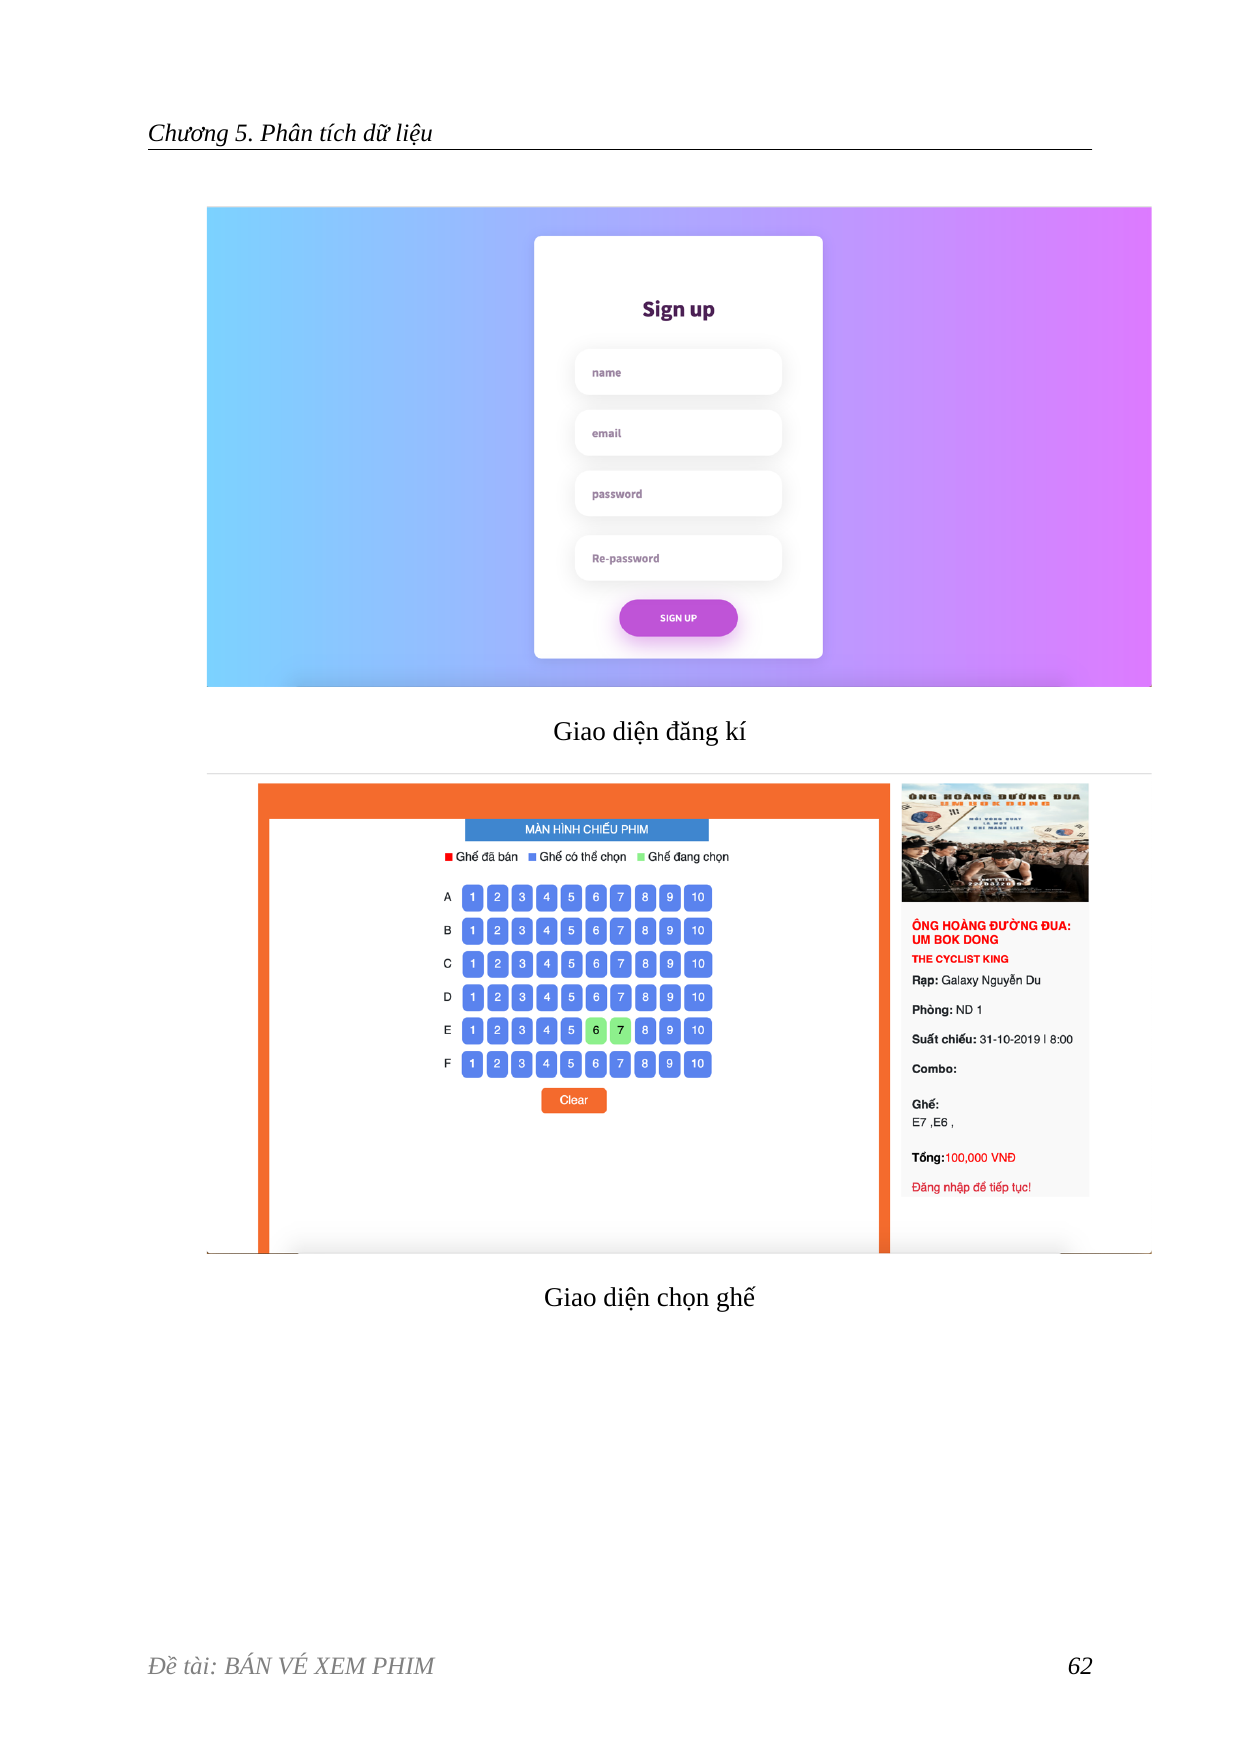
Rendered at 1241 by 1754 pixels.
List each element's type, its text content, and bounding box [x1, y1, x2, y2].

text Giao diện đăng kí [148, 714, 1092, 746]
picture [206, 206, 1152, 687]
picture [206, 773, 1152, 1254]
text Giao diện chọn ghế [148, 1282, 1092, 1313]
